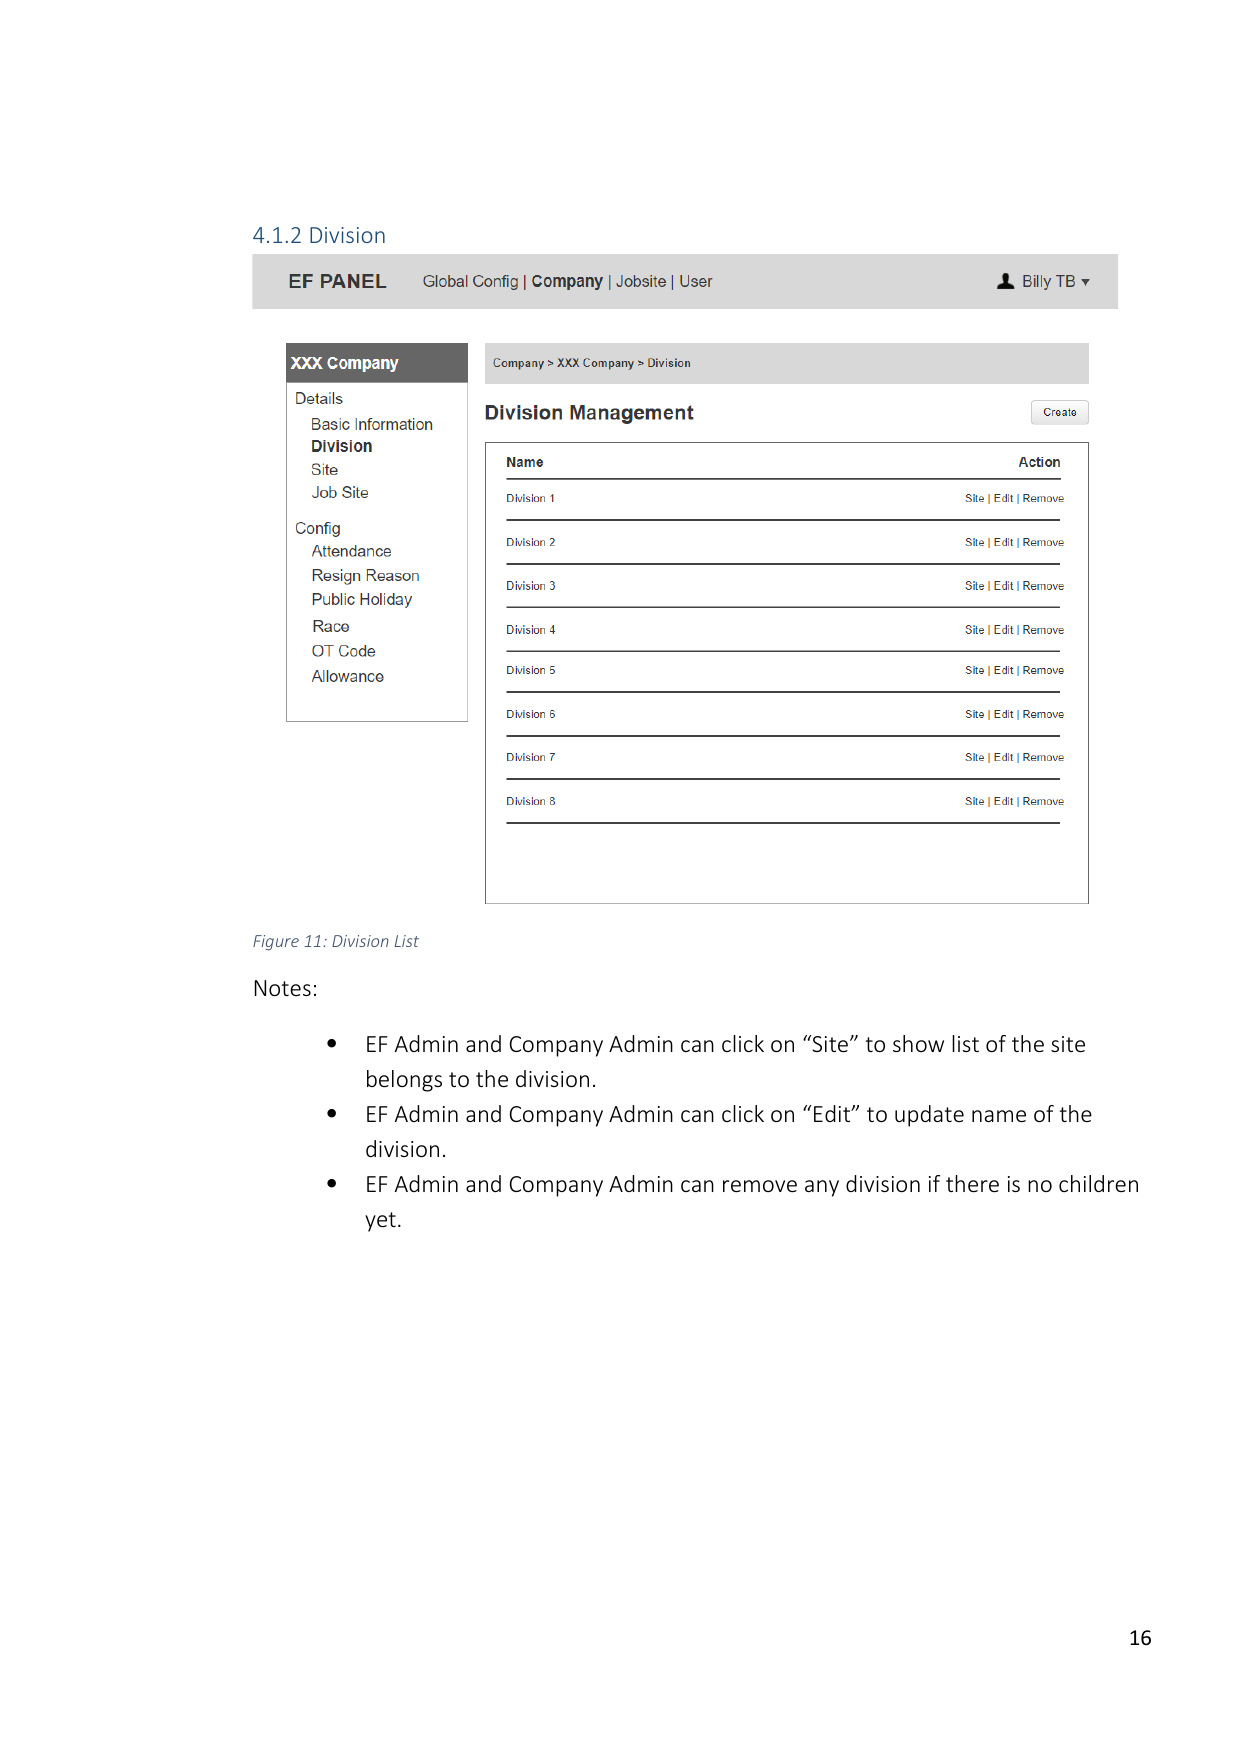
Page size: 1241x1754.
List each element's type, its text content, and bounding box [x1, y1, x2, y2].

list EF Admin and Company Admin can remove any division if there is no children yet. [327, 1168, 1152, 1234]
text Notes: [252, 973, 1152, 1003]
subtitle 4.1.2 Division [252, 219, 1152, 250]
list EF Admin and Company Admin can click on “Site” to show list of the site belongs to the division. [327, 1028, 1152, 1094]
text Figure 11: Division List [215, 929, 1152, 952]
list EF Admin and Company Admin can click on “Edit” to update name of the division. [327, 1098, 1152, 1164]
picture [252, 254, 1119, 904]
